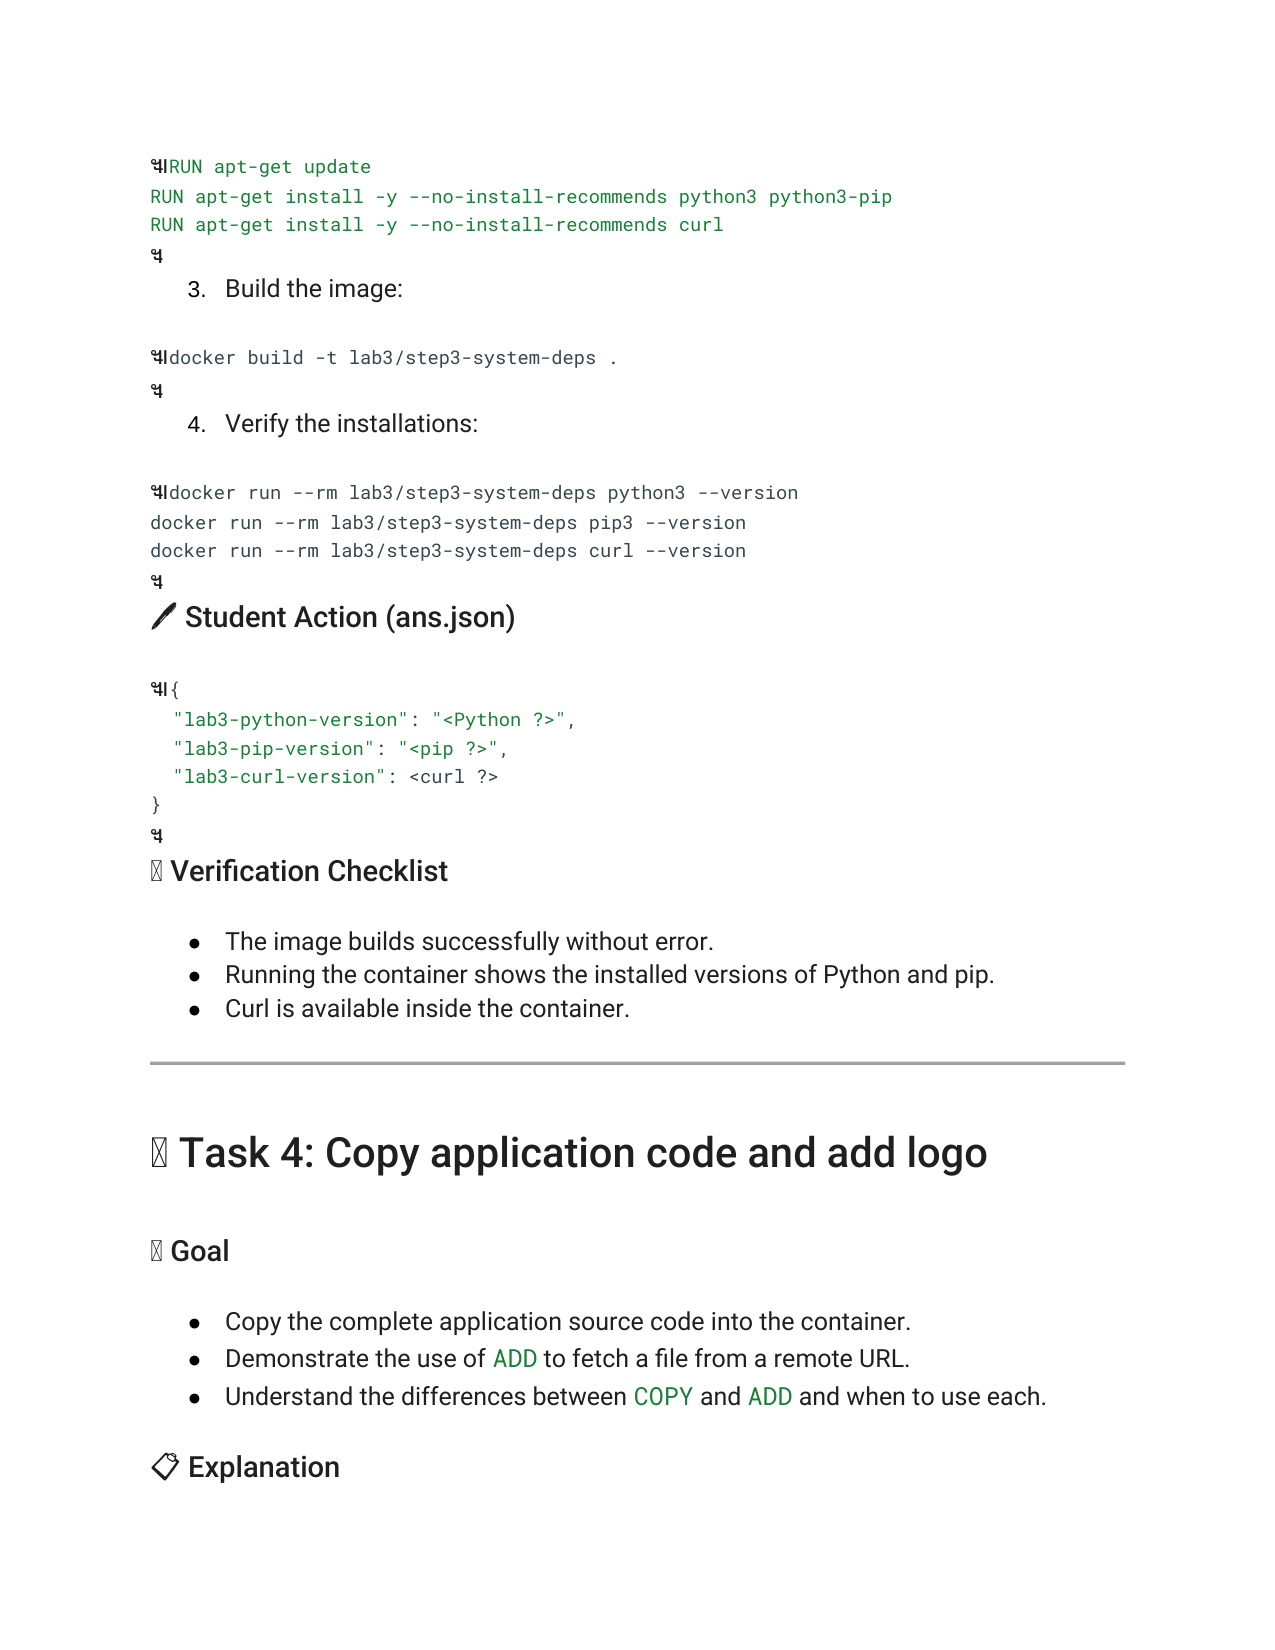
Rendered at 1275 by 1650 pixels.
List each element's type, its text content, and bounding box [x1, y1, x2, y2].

text docker run --rm lab3/step3-system-deps pip3 --version [150, 510, 1125, 534]
text "lab3-python-version": "<Python ?>", [150, 707, 1125, 732]
list Curl is available inside the container. [187, 994, 1125, 1024]
list Verify the installations: [187, 409, 1125, 438]
text 🎯 Goal [150, 1235, 1125, 1269]
text { [150, 673, 1125, 702]
text  [150, 821, 1125, 850]
text  [150, 375, 1125, 404]
text "lab3-pip-version": "<pip ?>", [150, 735, 1125, 760]
text docker run --rm lab3/step3-system-deps python3 --version [150, 476, 1125, 505]
text  [150, 241, 1125, 270]
text "lab3-curl-version": <curl ?> [150, 764, 1125, 788]
text 🖊️ Student Action (ans.json) [150, 600, 1125, 634]
text RUN apt-get install -y --no-install-recommends python3 python3-pip [150, 184, 1125, 208]
list Build the image: [187, 274, 1125, 303]
text  [150, 567, 1125, 596]
list Demonstrate the use of ADD to fetch a file from a remote URL. [187, 1341, 1125, 1374]
list Running the container shows the installed versions of Python and pip. [187, 961, 1125, 990]
list Understand the differences between COPY and ADD and when to use each. [187, 1379, 1125, 1412]
text docker run --rm lab3/step3-system-deps curl --version [150, 538, 1125, 563]
list Copy the complete application source code into the container. [187, 1308, 1125, 1337]
text RUN apt-get update [150, 150, 1125, 179]
text 📋 Explanation [150, 1451, 1125, 1485]
list The image builds successfully without error. [187, 927, 1125, 956]
text RUN apt-get install -y --no-install-recommends curl [150, 212, 1125, 237]
text 📌 Verification Checklist [150, 854, 1125, 888]
text } [150, 792, 1125, 817]
subtitle 🐳 Task 4: Copy application code and add logo [150, 1129, 1125, 1226]
text docker build -t lab3/step3-system-deps . [150, 341, 1125, 371]
